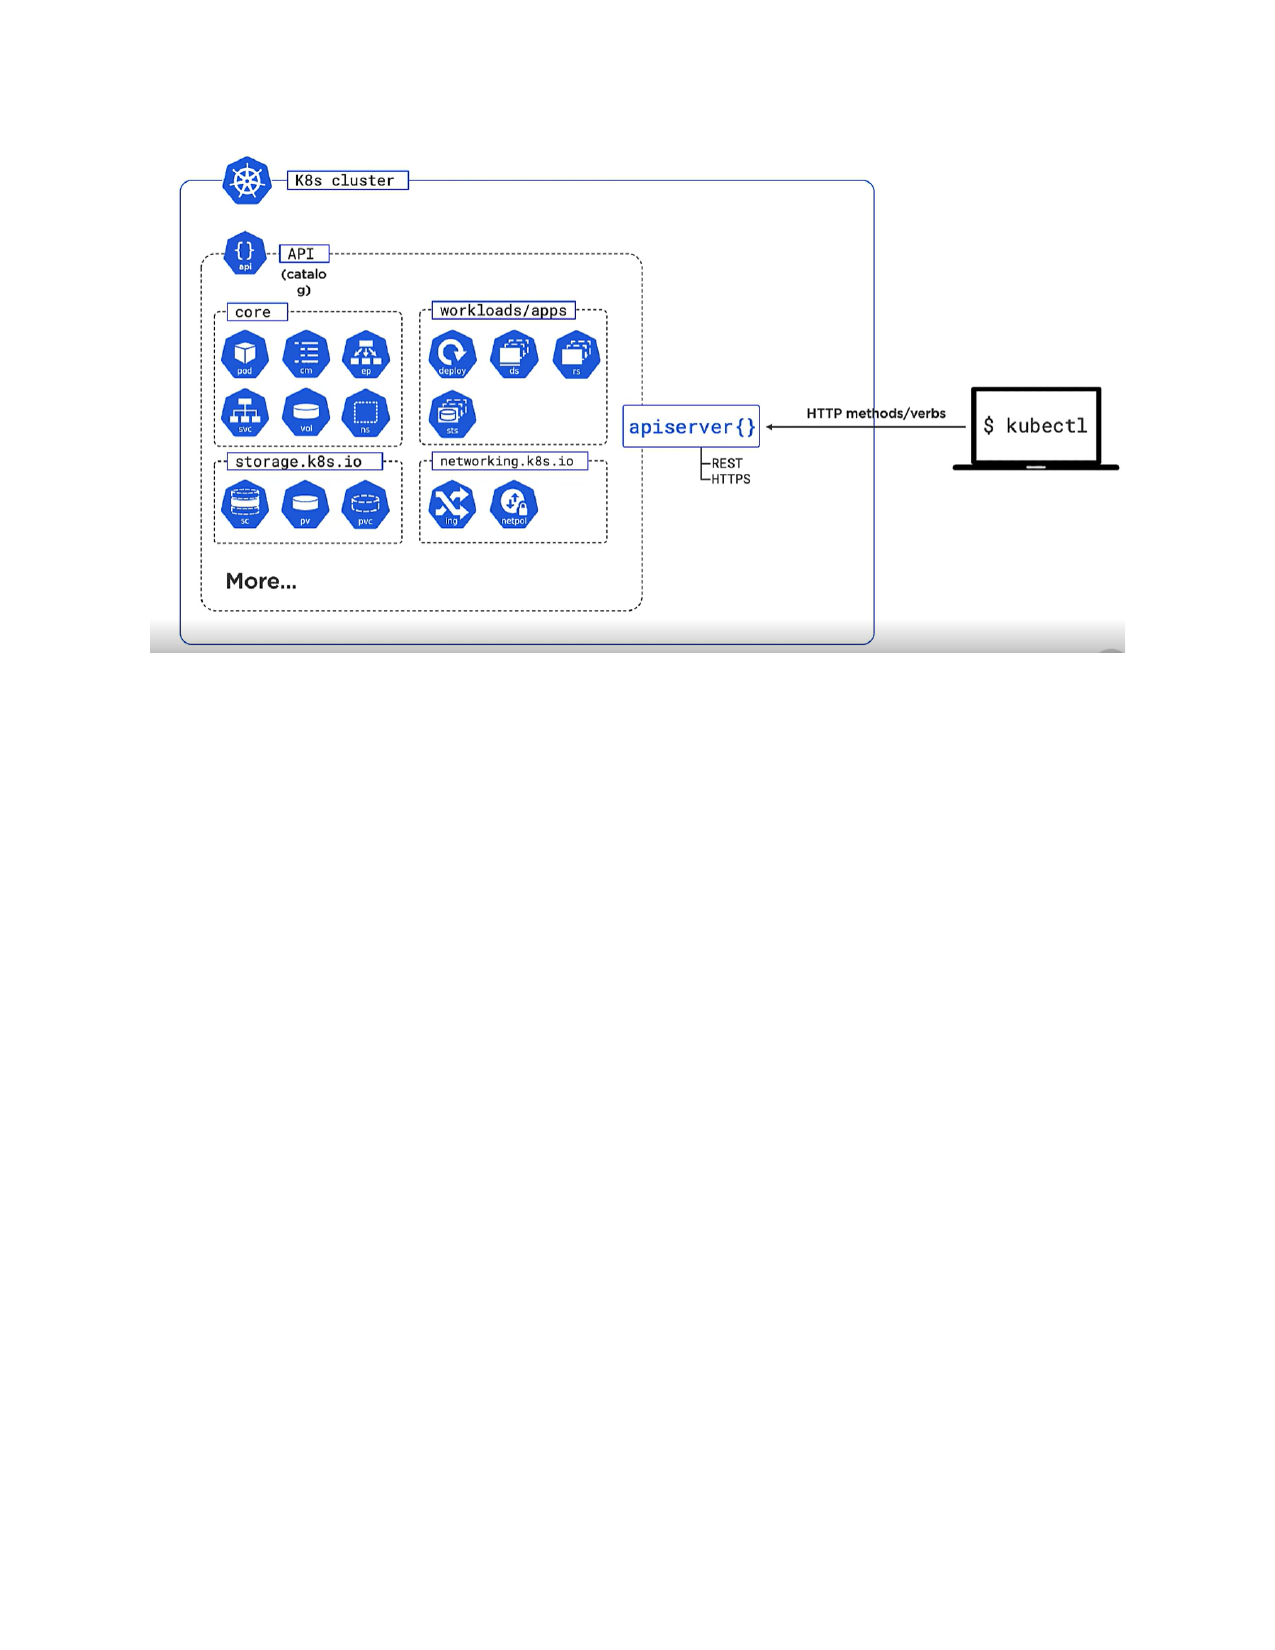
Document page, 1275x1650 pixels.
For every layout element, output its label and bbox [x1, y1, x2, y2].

picture [150, 150, 1125, 653]
